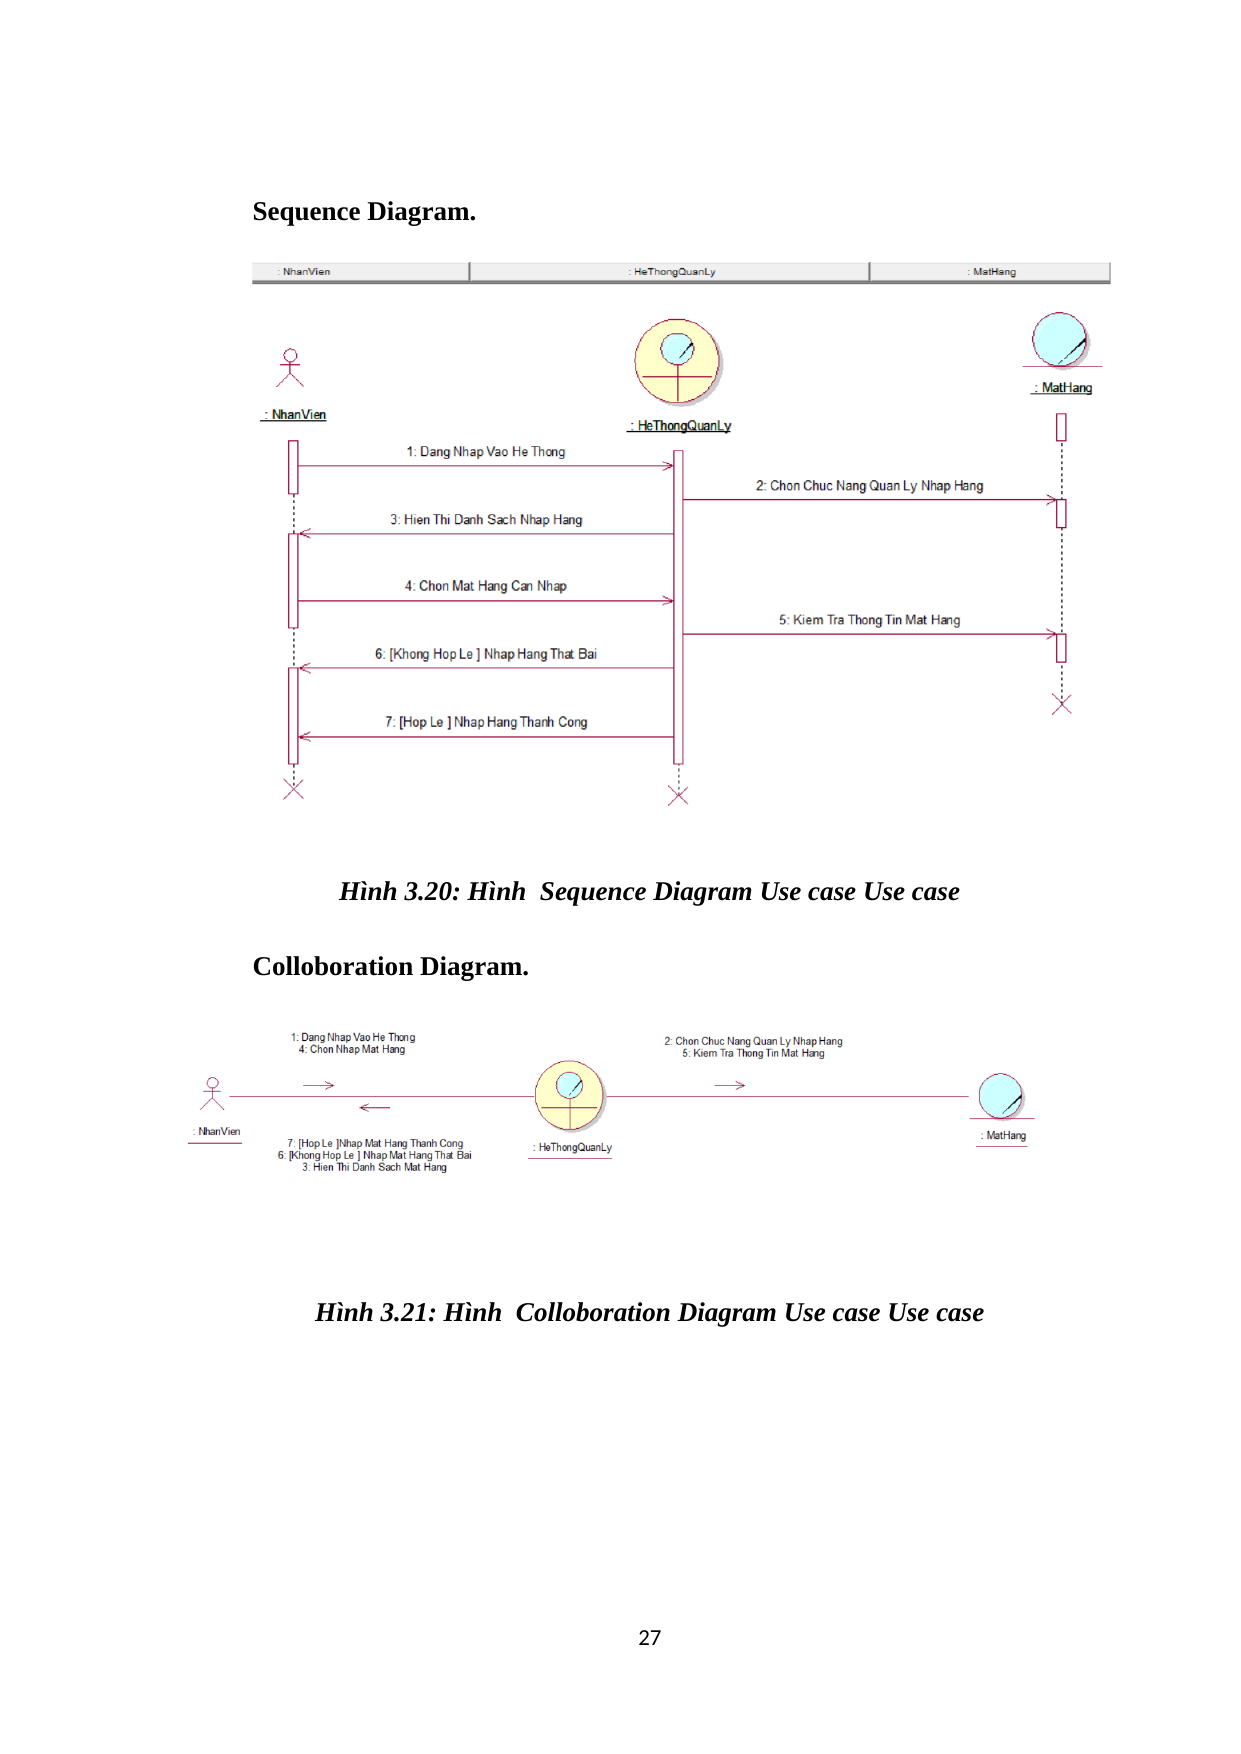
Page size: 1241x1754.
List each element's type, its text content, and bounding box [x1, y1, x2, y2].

text Colloboration Diagram. [177, 951, 1122, 982]
text Sequence Diagram. [177, 195, 1122, 226]
picture [177, 1018, 1042, 1186]
subtitle Hình 3.20: Hình Sequence Diagram Use case Use case [177, 875, 1122, 906]
picture [252, 262, 1111, 832]
subtitle Hình 3.21: Hình Colloboration Diagram Use case Use case [177, 1296, 1122, 1328]
